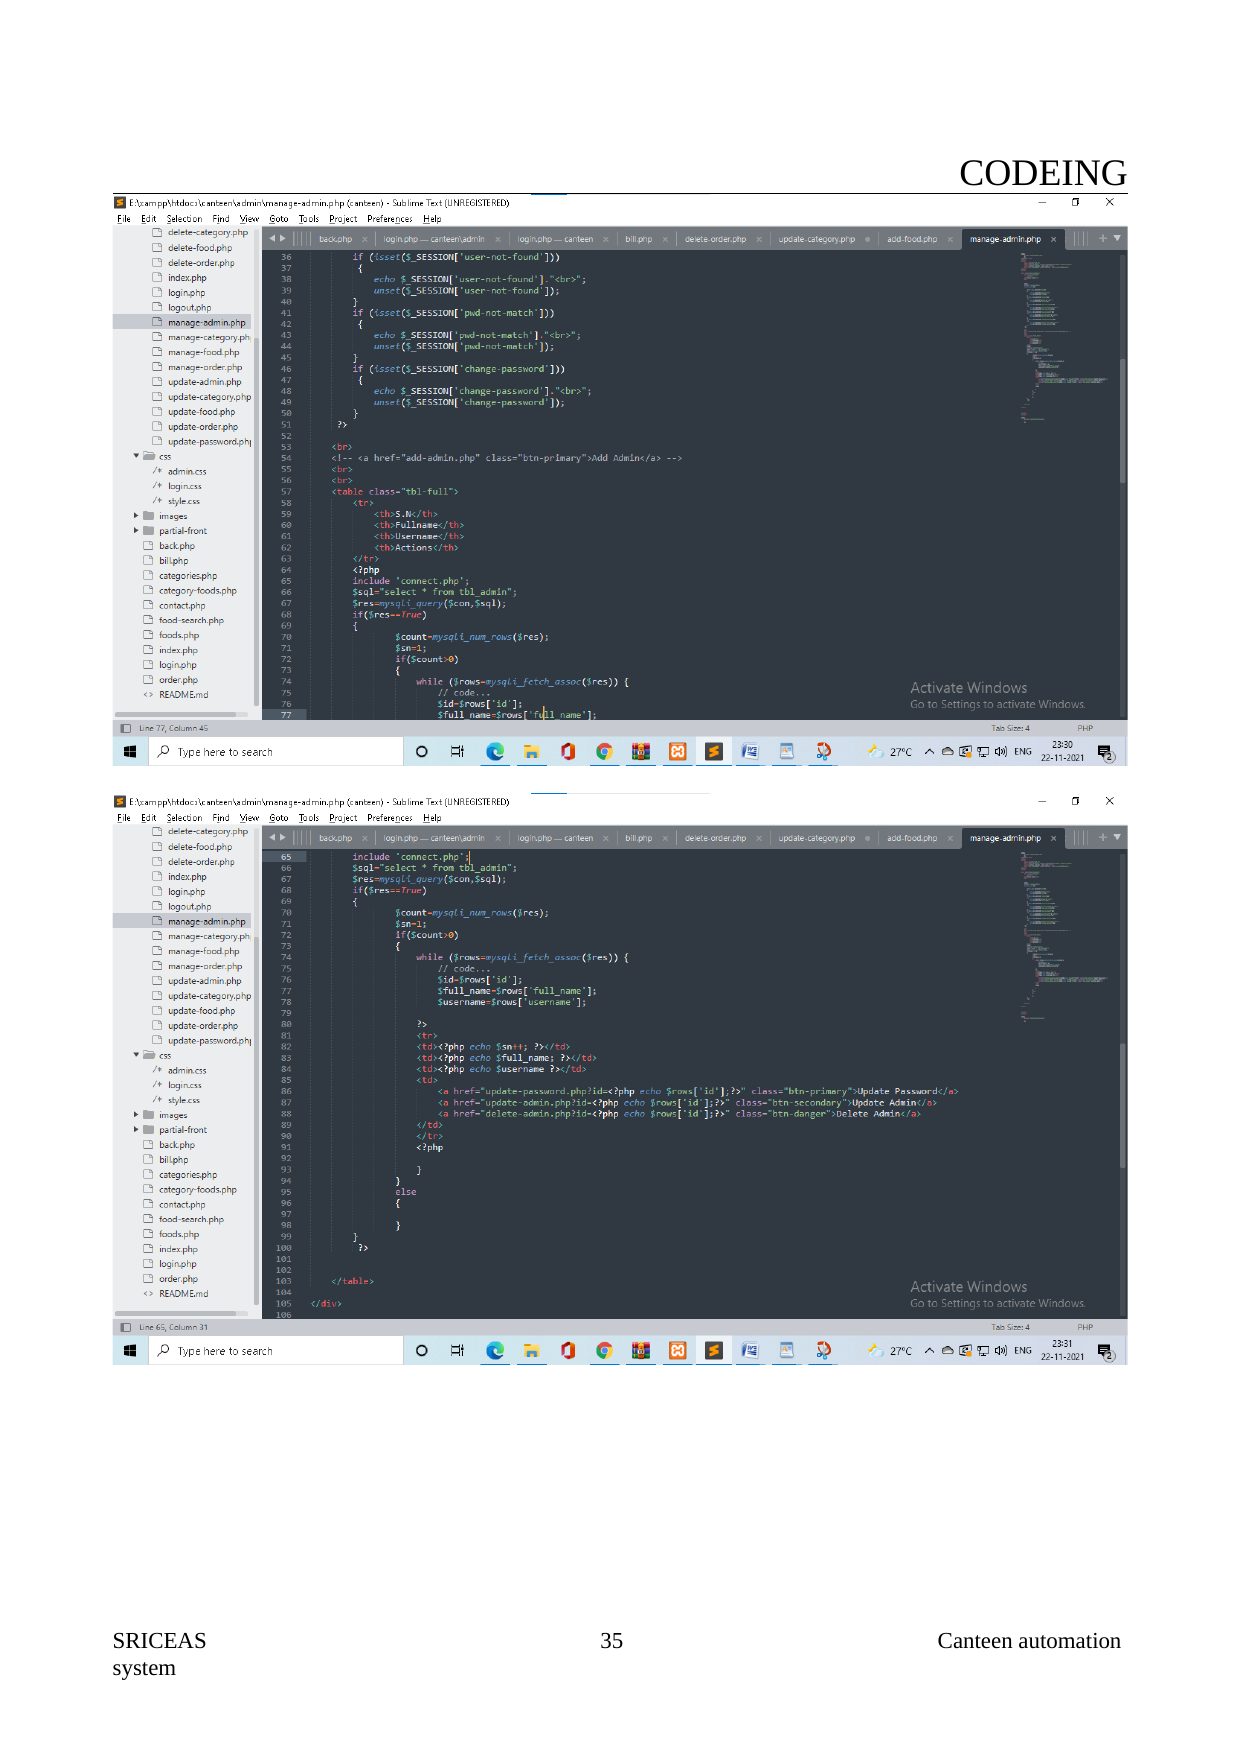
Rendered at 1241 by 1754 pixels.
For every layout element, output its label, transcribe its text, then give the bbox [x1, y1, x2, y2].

text CODEING [112, 150, 1128, 194]
picture [112, 194, 1128, 766]
picture [112, 793, 1128, 1365]
